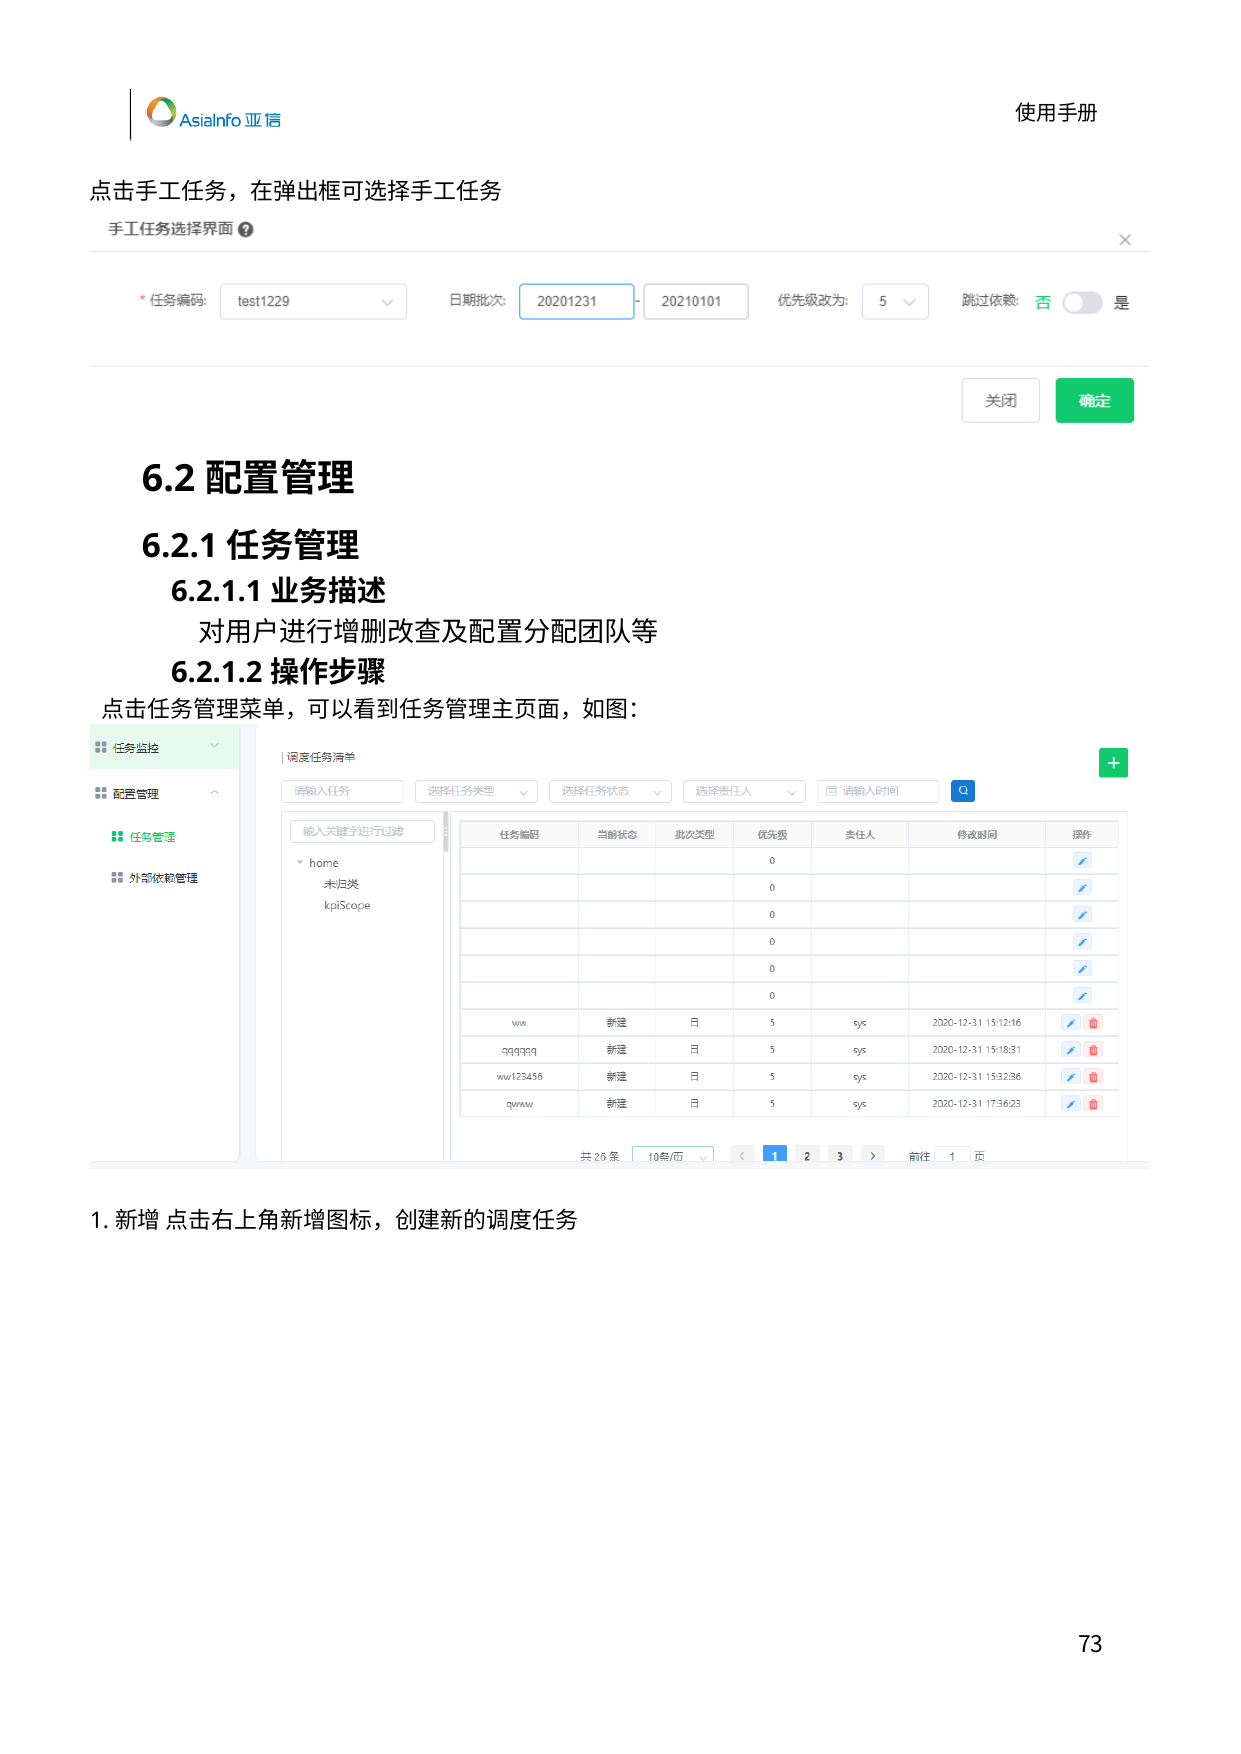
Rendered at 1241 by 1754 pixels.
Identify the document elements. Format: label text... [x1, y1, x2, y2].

text 点击手工任务，在弹出框可选择手工任务 [89, 173, 1151, 206]
text 点击任务管理菜单，可以看到任务管理主页面，如图： [89, 691, 1151, 724]
list 新增 点击右上角新增图标，创建新的调度任务 [89, 1202, 1151, 1236]
text 对用户进行增删改查及配置分配团队等 [89, 609, 1151, 649]
subtitle 6.2.1 任务管理 [142, 518, 1151, 567]
picture [89, 724, 1150, 1169]
subtitle 6.2.1.2 操作步骤 [142, 649, 1151, 691]
picture [146, 96, 281, 127]
subtitle 6.2.1.1 业务描述 [142, 567, 1151, 609]
subtitle 6.2 配置管理 [142, 448, 1151, 502]
picture [89, 206, 1151, 432]
